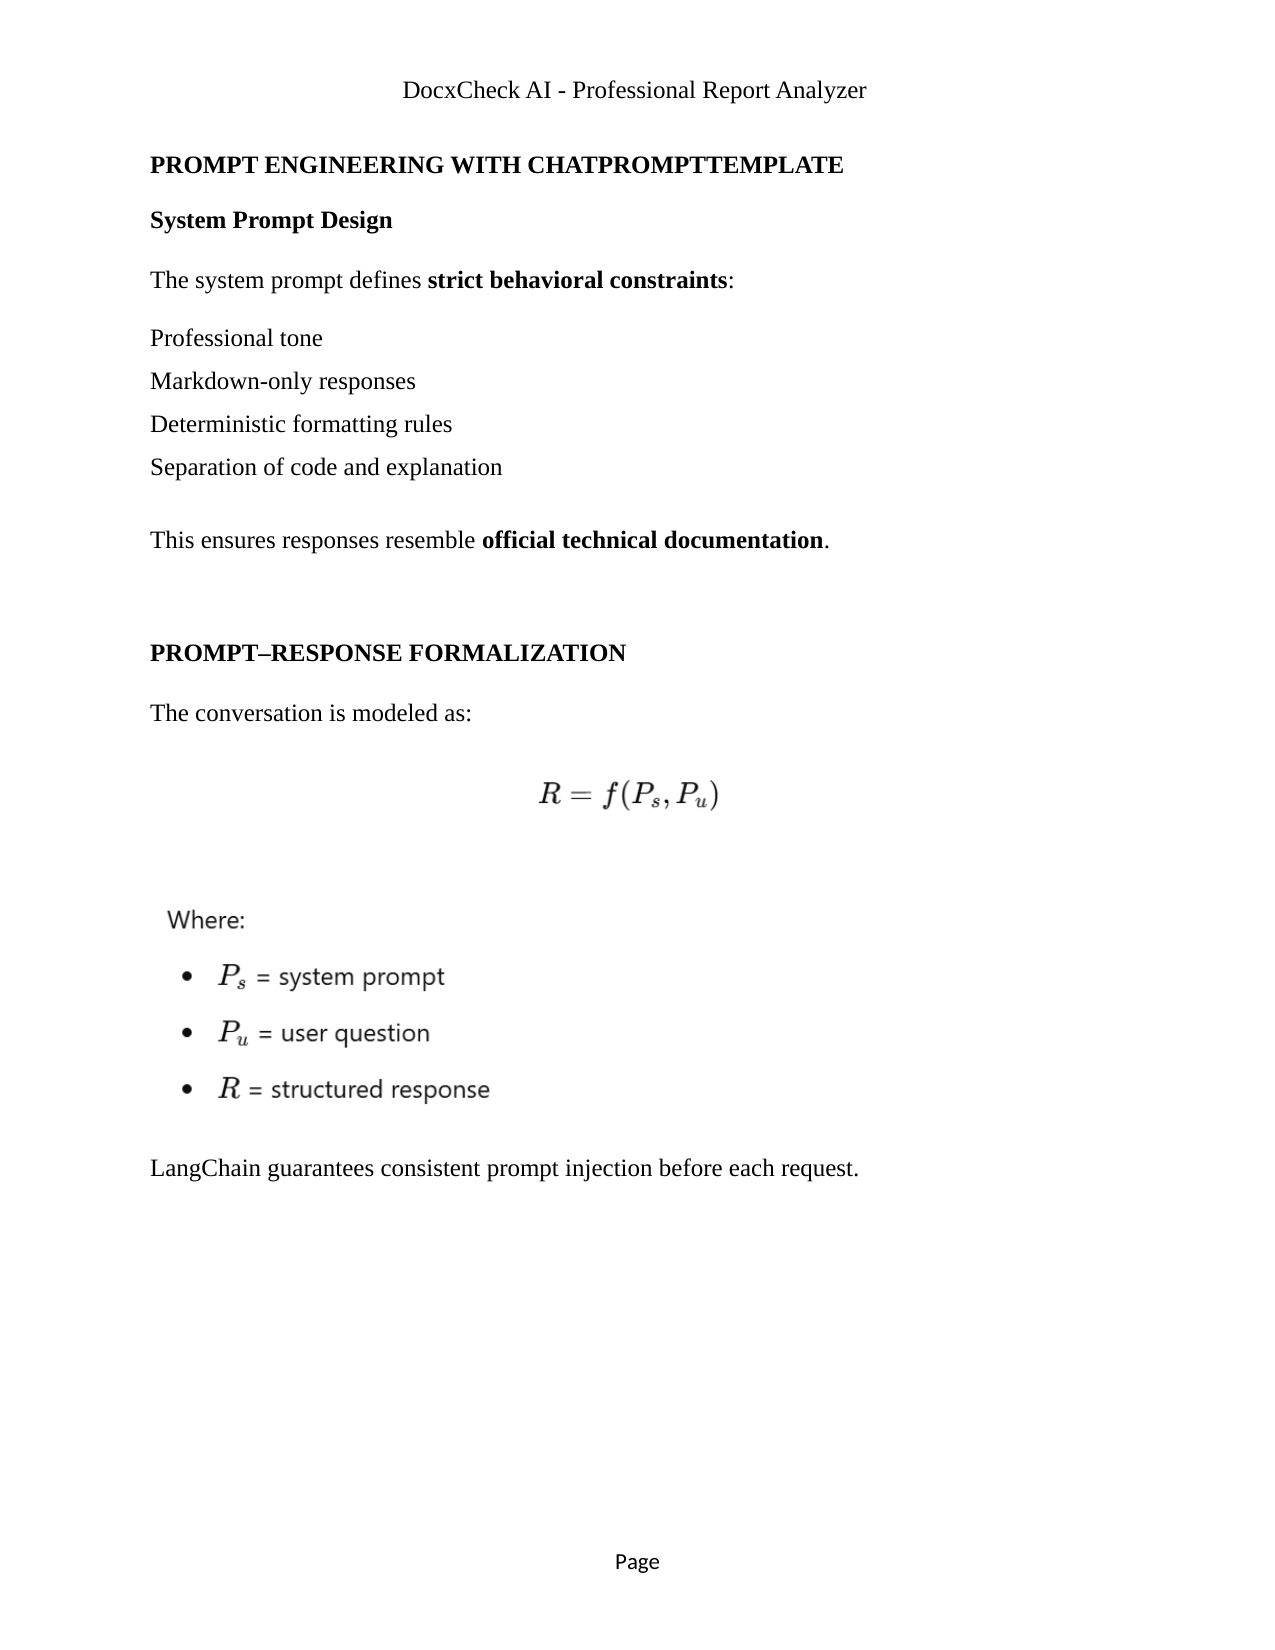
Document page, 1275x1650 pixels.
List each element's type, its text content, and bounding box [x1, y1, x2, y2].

text This ensures responses resemble official technical documentation. [150, 525, 1119, 553]
text The system prompt defines strict behavioral constraints: [150, 265, 1119, 294]
picture [150, 755, 910, 1125]
text The conversation is modeled as: [150, 698, 1119, 726]
text Markdown-only responses [150, 366, 1119, 395]
text Separation of code and explanation [150, 452, 1119, 481]
text Prompt–Response Formalization [150, 638, 1119, 667]
text Professional tone [150, 323, 1119, 352]
text Prompt Engineering with ChatPromptTemplate [150, 150, 1119, 179]
text Deterministic formatting rules [150, 409, 1119, 438]
text System Prompt Design [150, 205, 1119, 234]
text LangChain guarantees consistent prompt injection before each request. [150, 1153, 1119, 1182]
